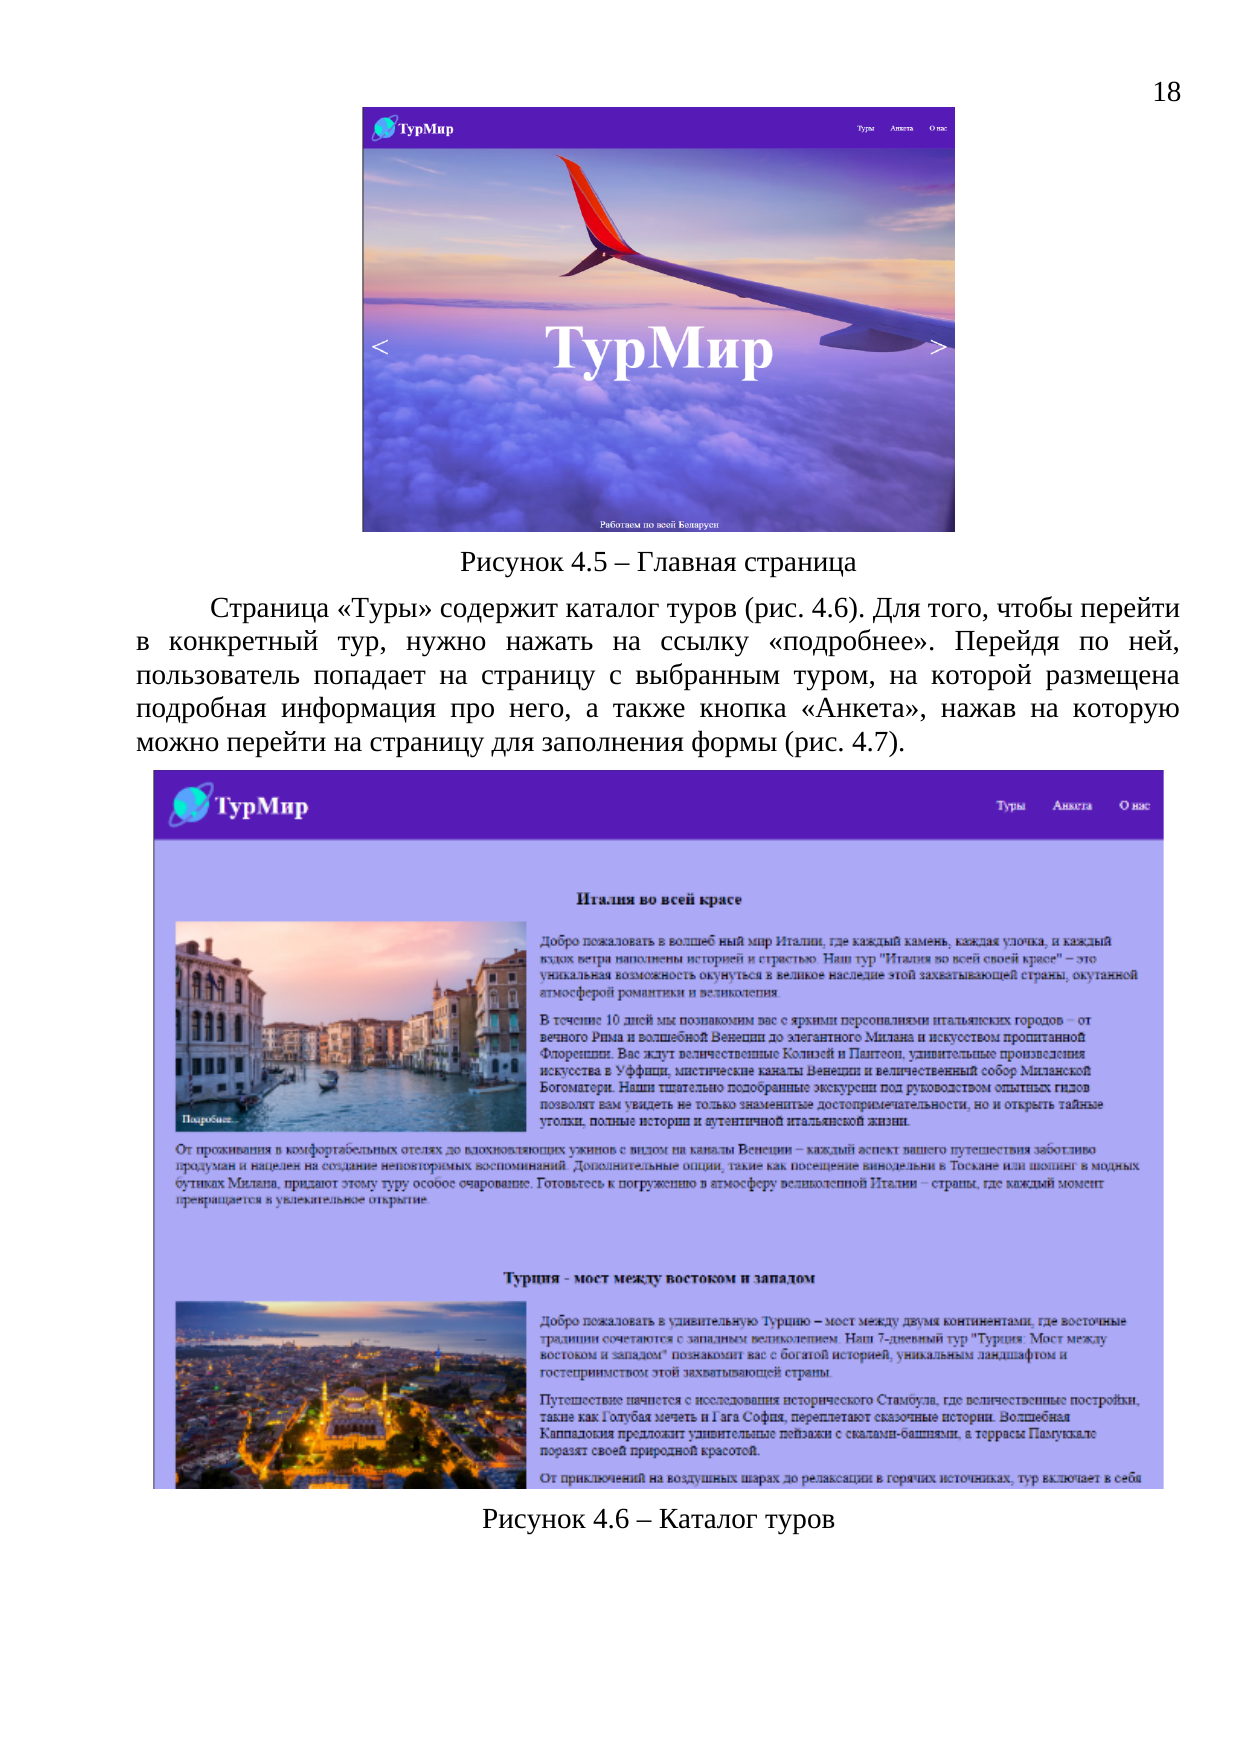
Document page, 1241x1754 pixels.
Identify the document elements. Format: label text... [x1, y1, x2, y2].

picture [153, 770, 1164, 1489]
text Страница «Туры» содержит каталог туров (рис. 4.6). Для того, чтобы перейти в конкретный тур, нужно нажать на ссылку «подробнее». Перейдя по ней, пользователь попадает на страницу с выбранным туром, на которой размещена подробная информация про него, а также кнопка «Анкета», нажав на которую можно перейти на страницу для заполнения формы (рис. 4.7). [136, 590, 1181, 757]
text Рисунок 4.5 – Главная страница [136, 544, 1181, 577]
text Рисунок 4.6 – Каталог туров [136, 1501, 1181, 1535]
picture [362, 107, 955, 532]
